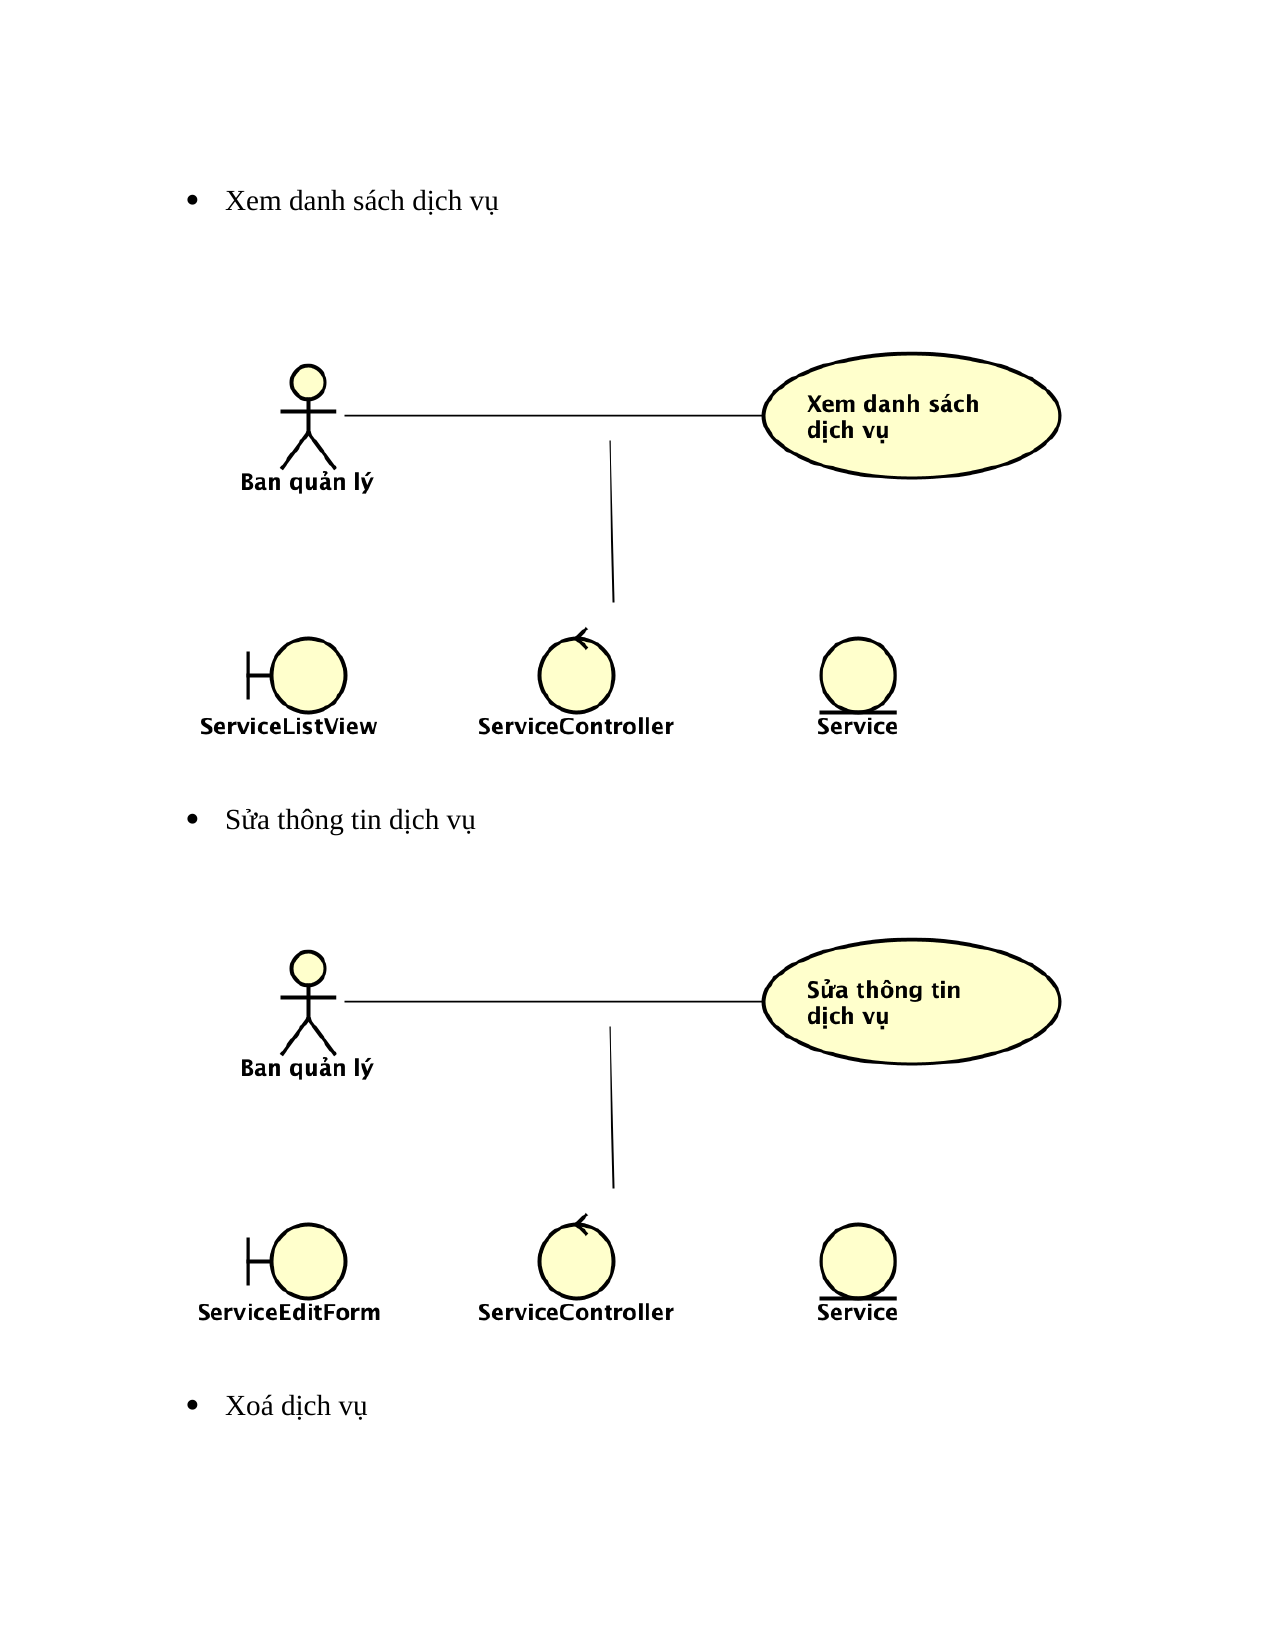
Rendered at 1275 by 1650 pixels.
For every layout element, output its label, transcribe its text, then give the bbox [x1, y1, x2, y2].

picture [150, 836, 1096, 1355]
list Xem danh sách dịch vụ [187, 183, 1125, 217]
list Xoá dịch vụ [187, 1388, 1125, 1422]
list Sửa thông tin dịch vụ [187, 802, 1125, 836]
picture [150, 250, 1096, 769]
